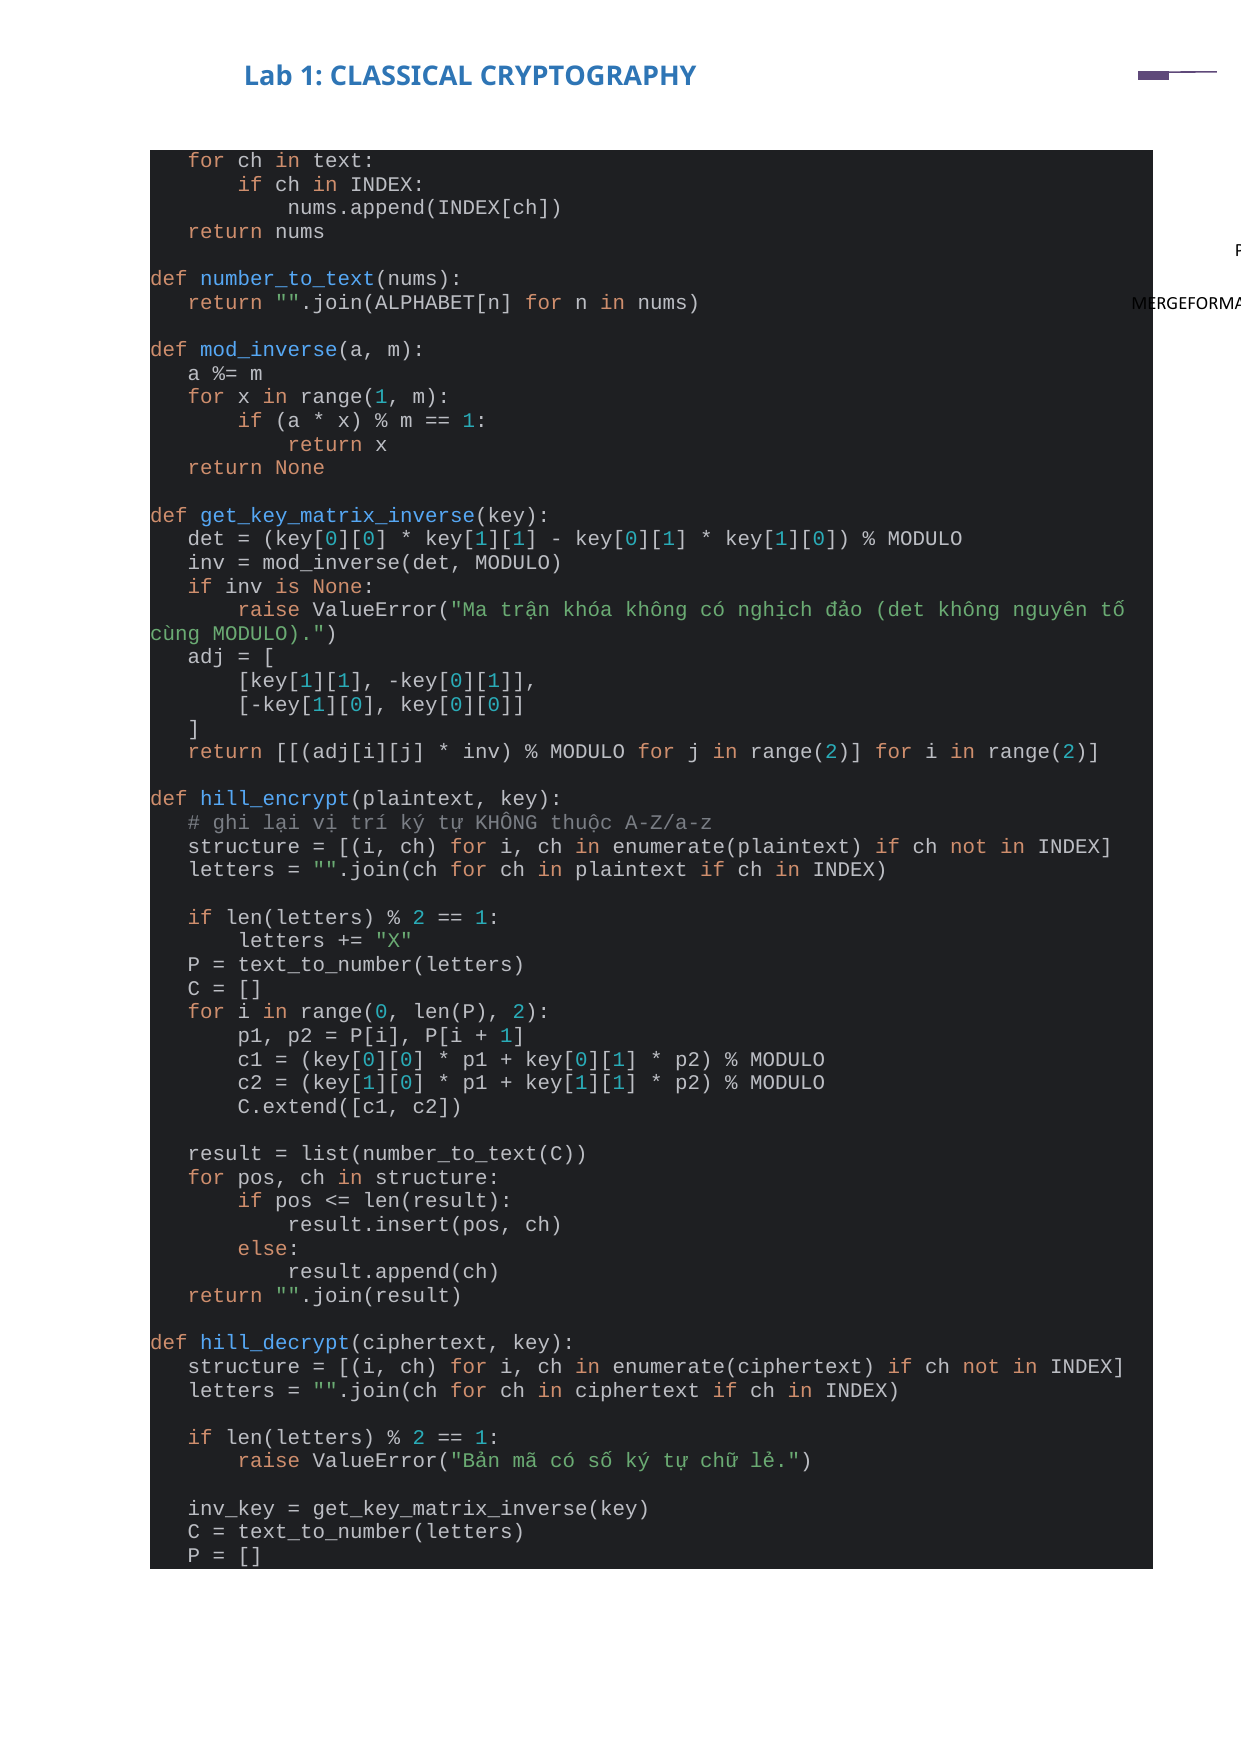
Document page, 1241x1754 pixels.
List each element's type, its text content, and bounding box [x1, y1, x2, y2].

text letters = "".join(ch for ch in ciphertext if ch in INDEX) [150, 1379, 1153, 1403]
text def hill_decrypt(ciphertext, key): [150, 1332, 1153, 1356]
text [key[1][1], -key[0][1]], [150, 670, 1153, 694]
text [-key[1][0], key[0][0]] [150, 694, 1153, 717]
text if len(letters) % 2 == 1: [150, 1427, 1153, 1451]
text def hill_encrypt(plaintext, key): [150, 788, 1153, 812]
text det = (key[0][0] * key[1][1] - key[0][1] * key[1][0]) % MODULO [150, 528, 1153, 552]
text c2 = (key[1][0] * p1 + key[1][1] * p2) % MODULO [150, 1072, 1153, 1096]
text return "".join(result) [150, 1285, 1153, 1309]
text raise ValueError("Ma trận khóa không có nghịch đảo (det không nguyên tố cùng MODULO).") [150, 599, 1153, 647]
text a %= m [150, 363, 1153, 386]
text return x [150, 434, 1153, 457]
text letters += "X" [150, 930, 1153, 954]
text C = text_to_number(letters) [150, 1521, 1153, 1545]
text for pos, ch in structure: [150, 1167, 1153, 1190]
text inv_key = get_key_matrix_inverse(key) [150, 1498, 1153, 1521]
text P = [] [150, 1545, 1153, 1569]
text raise ValueError() [150, 1451, 1153, 1474]
text structure = [(i, ch) for i, ch in enumerate(ciphertext) if ch not in INDEX] [150, 1356, 1153, 1379]
text inv = mod_inverse(det, MODULO) [150, 552, 1153, 576]
text for x in range(1, m): [150, 386, 1153, 410]
text adj = [ [150, 647, 1153, 670]
text letters = "".join(ch for ch in plaintext if ch in INDEX) [150, 859, 1153, 883]
text if (a * x) % m == 1: [150, 410, 1153, 434]
text nums.append(INDEX[ch]) [150, 197, 1153, 221]
text result.insert(pos, ch) [150, 1214, 1153, 1238]
text structure = [(i, ch) for i, ch in enumerate(plaintext) if ch not in INDEX] [150, 836, 1153, 859]
text if pos <= len(result): [150, 1190, 1153, 1214]
text def mod_inverse(a, m): [150, 339, 1153, 363]
text C = [] [150, 978, 1153, 1001]
text C.extend([c1, c2]) [150, 1096, 1153, 1119]
text ] [150, 717, 1153, 741]
text return None [150, 457, 1153, 481]
text if len(letters) % 2 == 1: [150, 907, 1153, 930]
text else: [150, 1238, 1153, 1261]
text if ch in INDEX: [150, 174, 1153, 197]
text result.append(ch) [150, 1261, 1153, 1285]
text P = text_to_number(letters) [150, 954, 1153, 978]
text def number_to_text(nums): [150, 268, 1153, 292]
text return nums [150, 221, 1153, 244]
text c1 = (key[0][0] * p1 + key[0][1] * p2) % MODULO [150, 1048, 1153, 1072]
text p1, p2 = P[i], P[i + 1] [150, 1025, 1153, 1048]
text result = list(number_to_text(C)) [150, 1143, 1153, 1167]
text return [[(adj[i][j] * inv) % MODULO for j in range(2)] for i in range(2)] [150, 741, 1153, 765]
text def get_key_matrix_inverse(key): [150, 505, 1153, 528]
text for ch in text: [150, 150, 1153, 174]
text if inv is None: [150, 576, 1153, 599]
text for i in range(0, len(P), 2): [150, 1001, 1153, 1025]
text return "".join(ALPHABET[n] for n in nums) [150, 292, 1153, 316]
